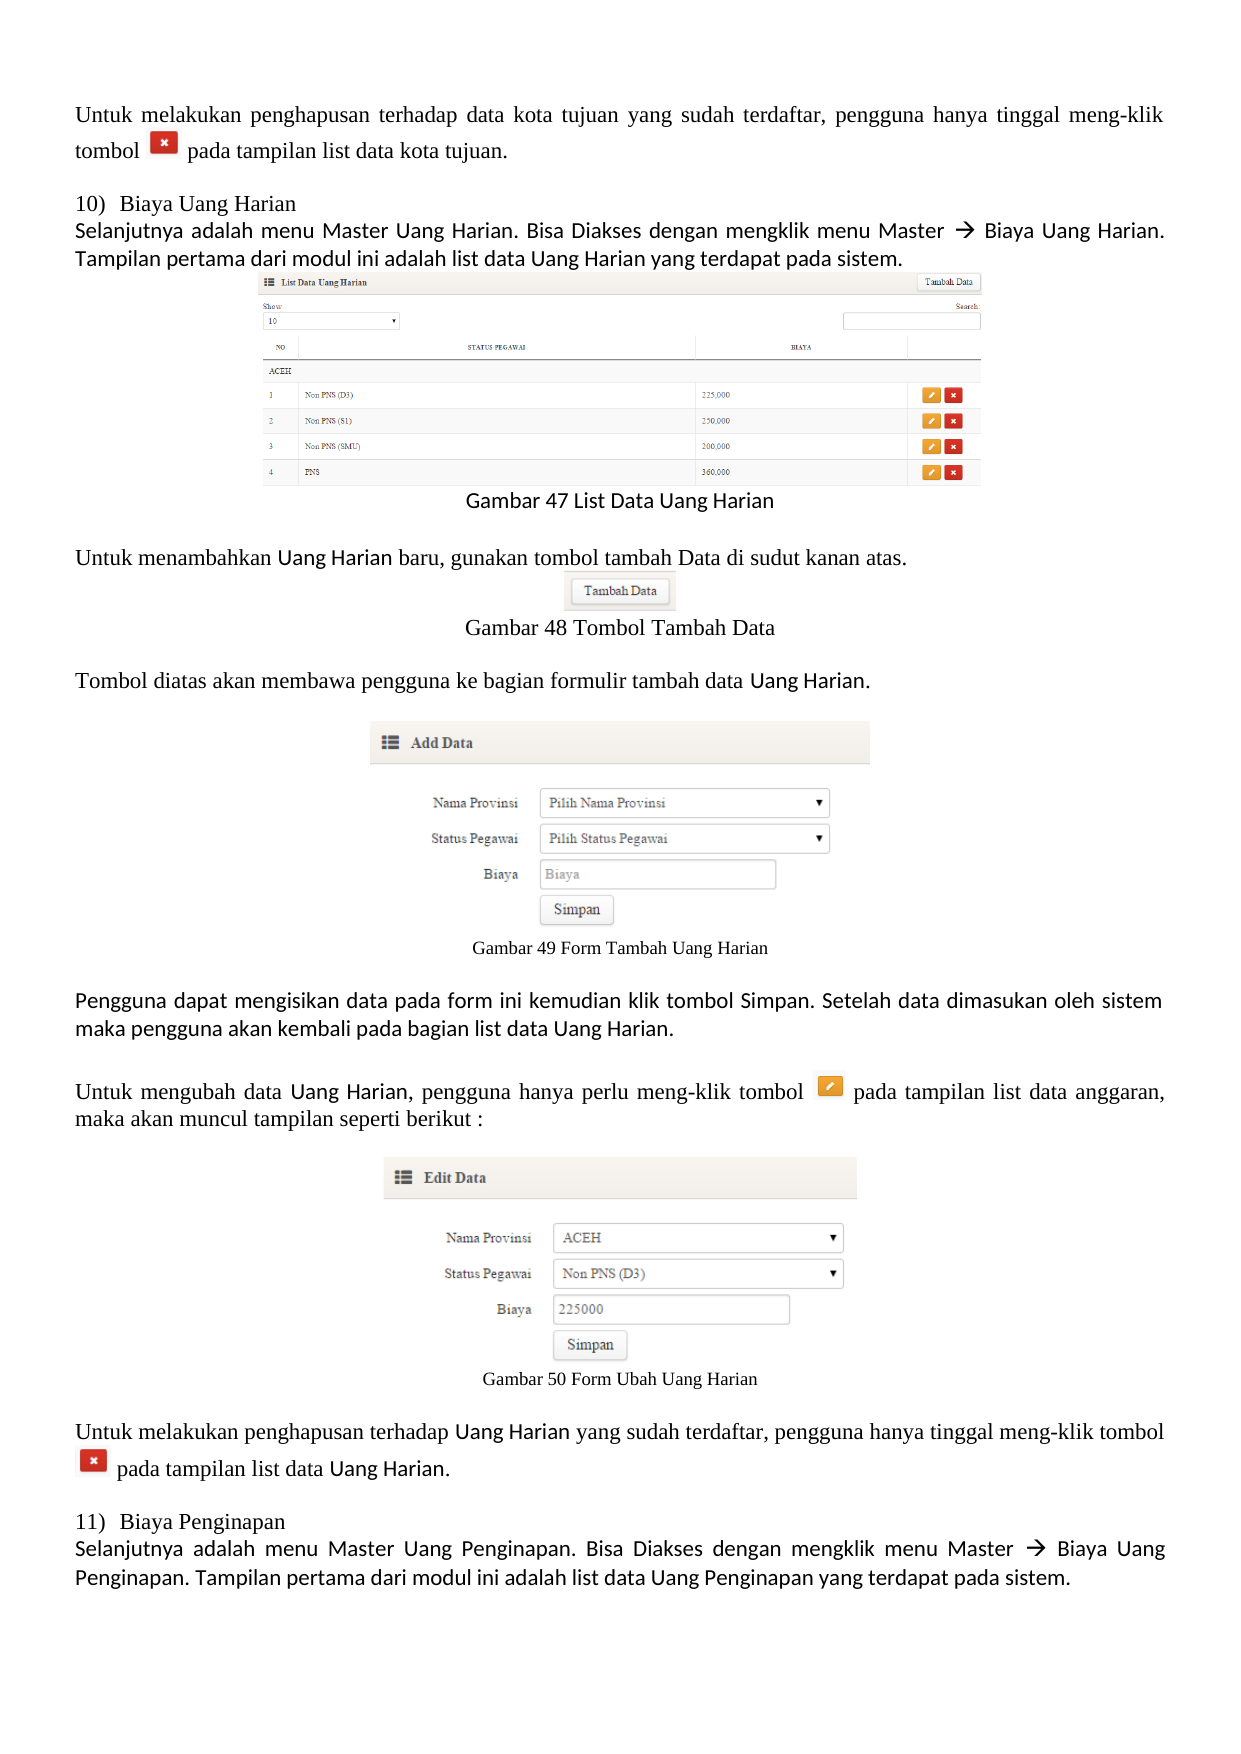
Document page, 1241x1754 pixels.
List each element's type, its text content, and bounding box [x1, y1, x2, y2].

picture [258, 272, 983, 487]
picture [812, 1070, 846, 1100]
picture [145, 127, 182, 159]
list Gambar 48 Tombol Tambah Data [75, 614, 1165, 640]
list Untuk mengubah data Uang Harian, pengguna hanya perlu meng-klik tombol pada tampilan list data anggaran, maka akan muncul tampilan seperti berikut : [75, 1070, 1165, 1132]
picture [383, 1157, 857, 1368]
list Untuk melakukan penghapusan terhadap Uang Harian yang sudah terdaftar, pengguna hanya tinggal meng-klik tombol pada tampilan list data Uang Harian. [75, 1417, 1165, 1482]
picture [370, 721, 870, 937]
text Selanjutnya adalah menu Master Uang Harian. Bisa Diakses dengan mengklik menu Master Biaya Uang Harian. Tampilan pertama dari modul ini adalah list data Uang Harian yang terdapat pada sistem. [75, 216, 1165, 272]
list Pengguna dapat mengisikan data pada form ini kemudian klik tombol Simpan. Setelah data dimasukan oleh sistem maka pengguna akan kembali pada bagian list data Uang Harian. [75, 986, 1165, 1042]
picture [563, 570, 677, 614]
picture [75, 1445, 111, 1477]
text Gambar 50 Form Ubah Uang Harian [75, 1368, 1165, 1389]
list Biaya Penginapan [75, 1508, 1165, 1534]
list Tombol diatas akan membawa pengguna ke bagian formulir tambah data Uang Harian. [75, 667, 1165, 695]
list Gambar 47 List Data Uang Harian [75, 487, 1165, 514]
list Untuk menambahkan Uang Harian baru, gunakan tombol tambah Data di sudut kanan atas. [75, 543, 1165, 571]
list Biaya Uang Harian [75, 190, 1165, 216]
list Untuk melakukan penghapusan terhadap data kota tujuan yang sudah terdaftar, pengguna hanya tinggal meng-klik tombol pada tampilan list data kota tujuan. [75, 101, 1165, 163]
text Selanjutnya adalah menu Master Uang Penginapan. Bisa Diakses dengan mengklik menu Master Biaya Uang Penginapan. Tampilan pertama dari modul ini adalah list data Uang Penginapan yang terdapat pada sistem. [75, 1534, 1165, 1591]
text Gambar 49 Form Tambah Uang Harian [75, 937, 1165, 958]
